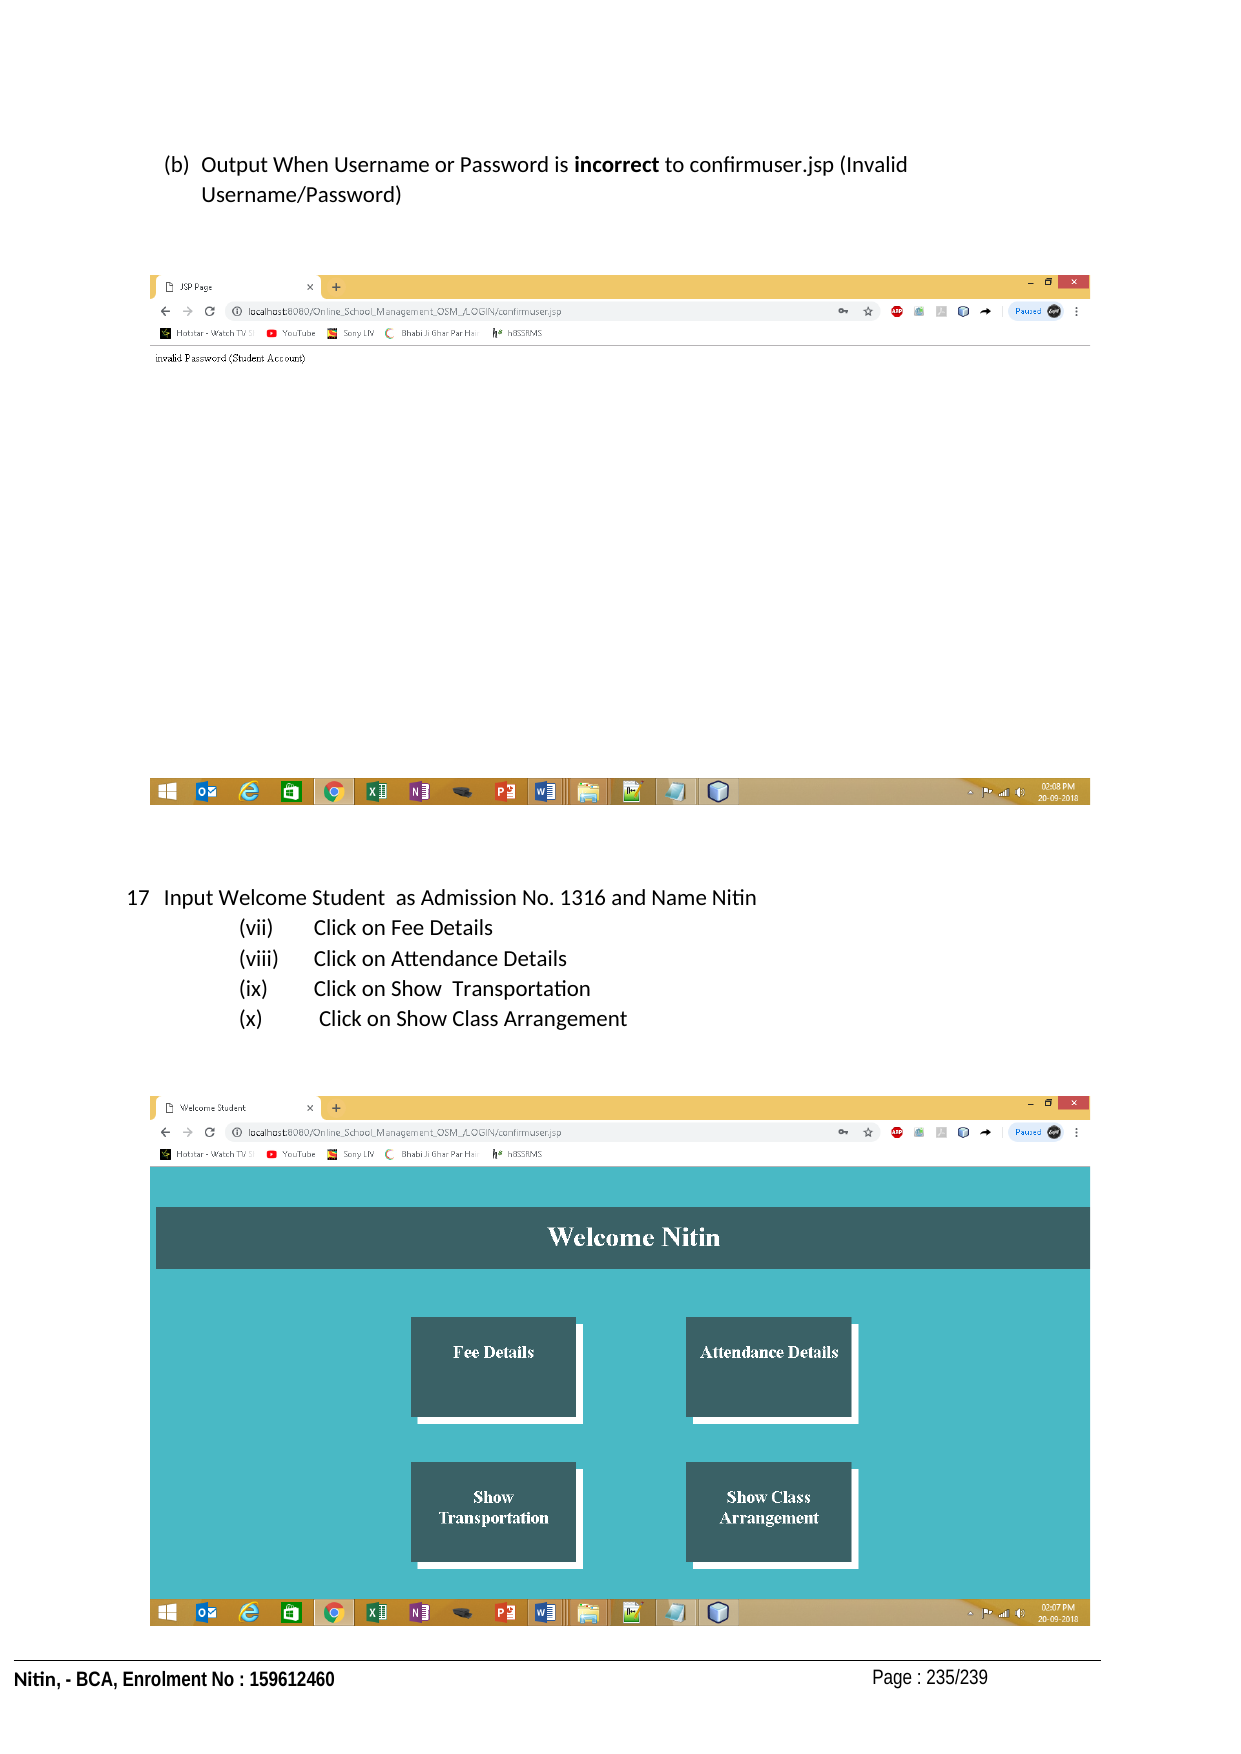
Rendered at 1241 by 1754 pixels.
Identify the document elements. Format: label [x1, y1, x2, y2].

picture [150, 275, 1091, 805]
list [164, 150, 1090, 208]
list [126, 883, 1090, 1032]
picture [150, 1096, 1091, 1626]
